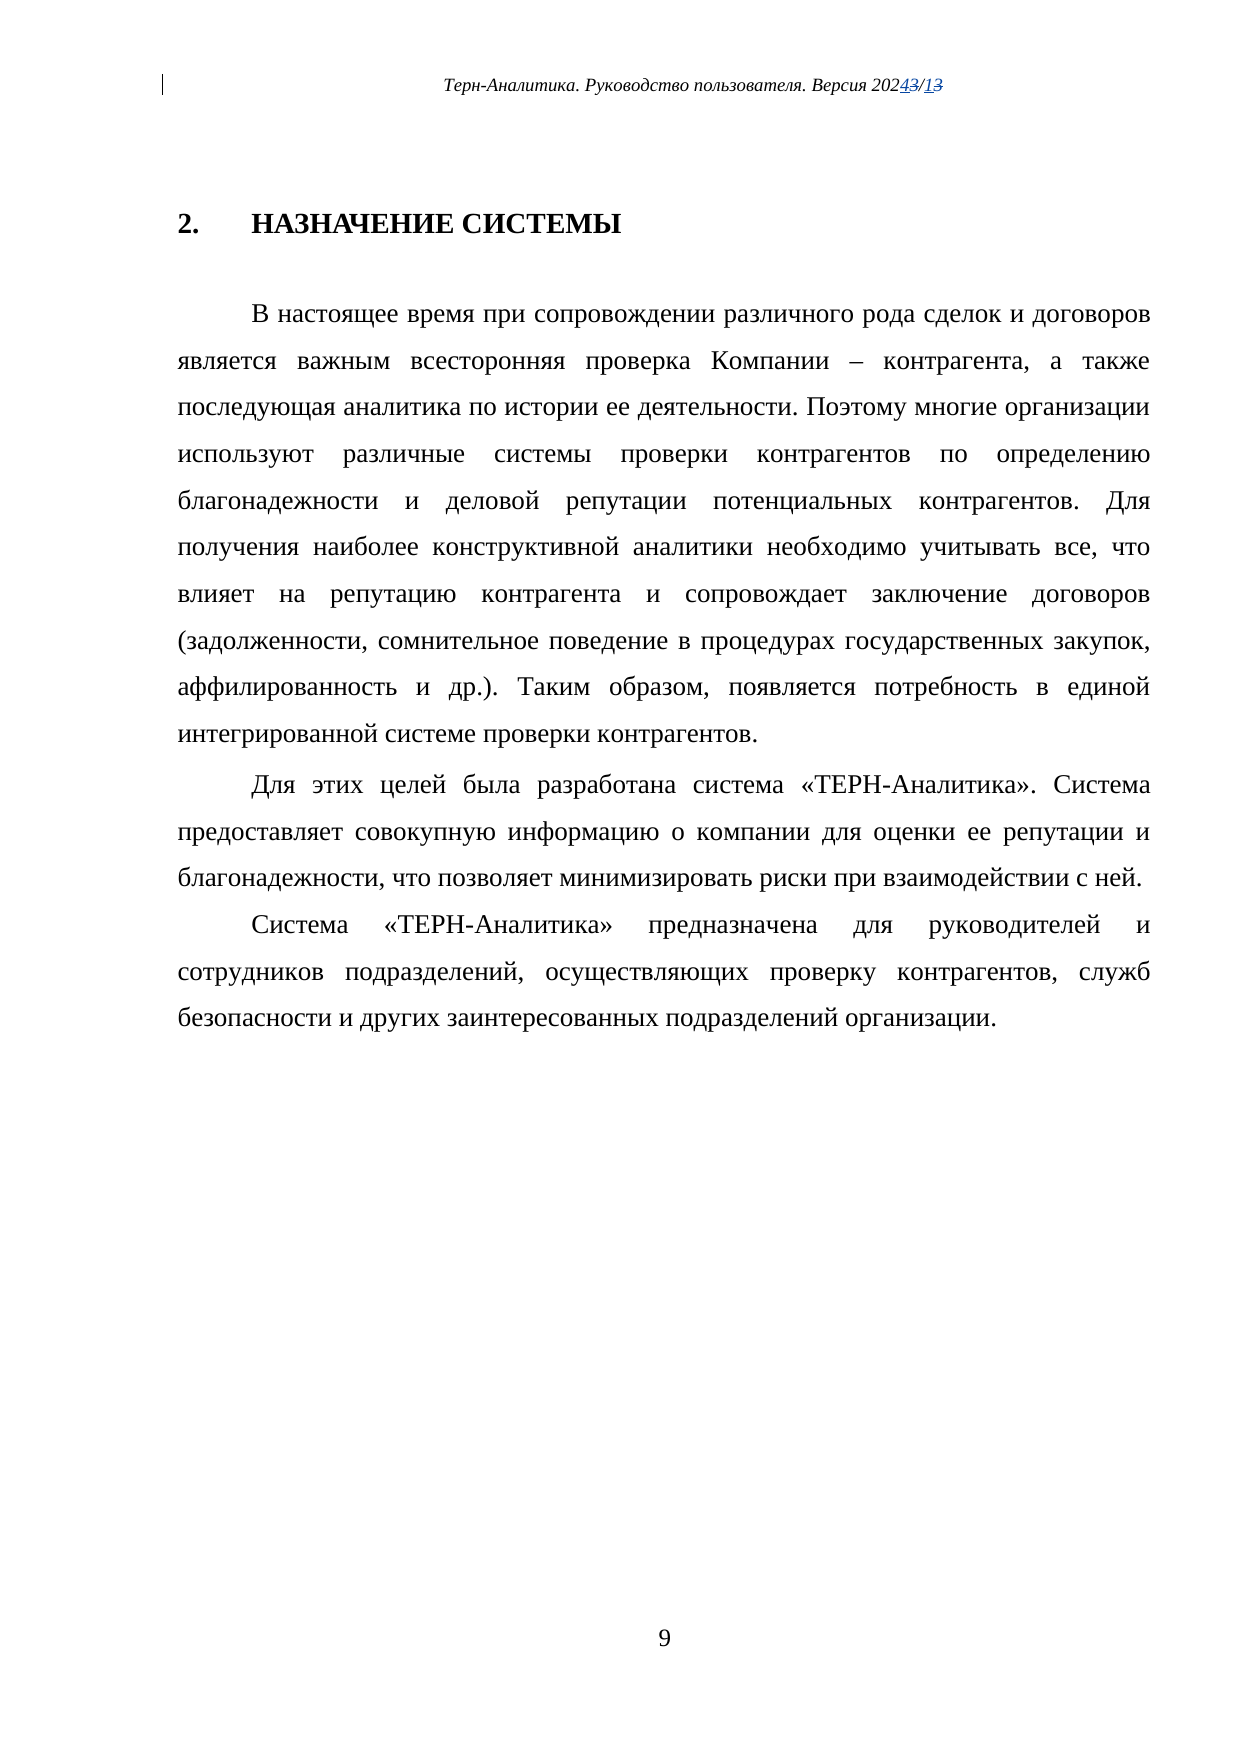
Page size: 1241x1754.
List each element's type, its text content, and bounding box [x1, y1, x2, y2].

text В настоящее время при сопровождении различного рода сделок и договоров является важным всесторонняя проверка Компании – контрагента, а также последующая аналитика по истории ее деятельности. Поэтому многие организации используют различные системы проверки контрагентов по определению благонадежности и деловой репутации потенциальных контрагентов. Для получения наиболее конструктивной аналитики необходимо учитывать все, что влияет на репутацию контрагента и сопровождает заключение договоров (задолженности, сомнительное поведение в процедурах государственных закупок, аффилированность и др.). Таким образом, появляется потребность в единой интегрированной системе проверки контрагентов. [177, 297, 1152, 748]
text Система «ТЕРН-Аналитика» предназначена для руководителей и сотрудников подразделений, осуществляющих проверку контрагентов, служб безопасности и других заинтересованных подразделений организации. [177, 908, 1152, 1032]
subtitle Назначение системы [177, 207, 1152, 240]
text Для этих целей была разработана система «ТЕРН-Аналитика». Система предоставляет совокупную информацию о компании для оценки ее репутации и благонадежности, что позволяет минимизировать риски при взаимодействии с ней. [177, 768, 1152, 892]
